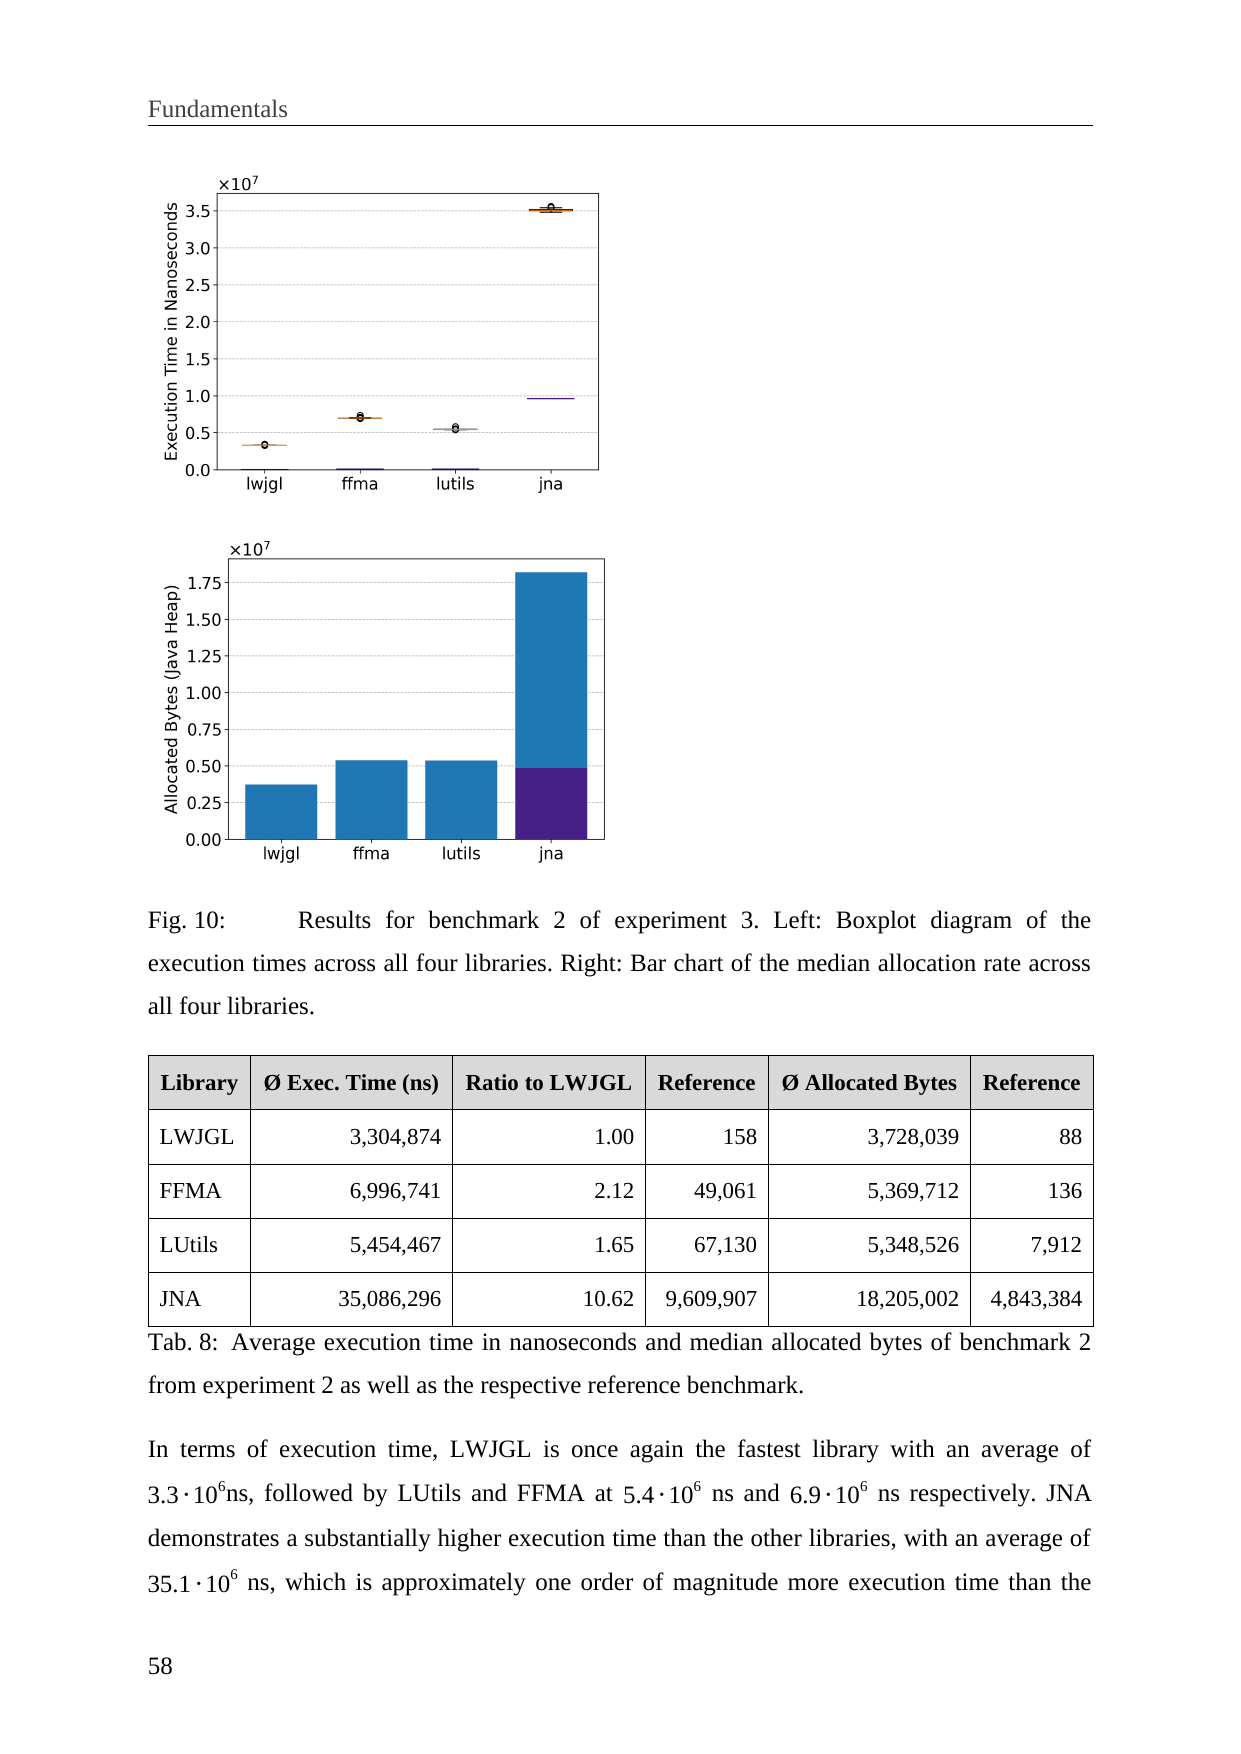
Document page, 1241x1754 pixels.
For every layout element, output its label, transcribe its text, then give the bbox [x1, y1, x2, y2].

table_cell 67,130 [646, 1219, 768, 1272]
table_cell 5,454,467 [251, 1219, 452, 1272]
table_cell 2.12 [453, 1165, 645, 1218]
table_header Ø Exec. Time (ns) [251, 1056, 452, 1109]
picture [147, 522, 622, 879]
table_header Ratio to LWJGL [453, 1056, 645, 1109]
table_cell JNA [149, 1273, 250, 1326]
table_cell 1.65 [453, 1219, 645, 1272]
table_cell 5,348,526 [769, 1219, 970, 1272]
table_header Library [149, 1056, 250, 1109]
table_cell 5,369,712 [769, 1165, 970, 1218]
table_cell 136 [971, 1165, 1093, 1218]
table_cell FFMA [149, 1165, 250, 1218]
text Fig. 10: Results for benchmark 2 of experiment 3. Left: Boxplot diagram of the execution times across all four libraries. Right: Bar chart of the median allocation rate across all four libraries. [148, 905, 1093, 1020]
table_cell 7,912 [971, 1219, 1093, 1272]
table_header Reference [646, 1056, 768, 1109]
table_cell 4,843,384 [971, 1273, 1093, 1326]
table_cell LWJGL [149, 1110, 250, 1163]
table_cell 3,728,039 [769, 1110, 970, 1163]
table_cell 49,061 [646, 1165, 768, 1218]
table_cell 10.62 [453, 1273, 645, 1326]
table_cell 3,304,874 [251, 1110, 452, 1163]
table_cell 6,996,741 [251, 1165, 452, 1218]
table_cell 1.00 [453, 1110, 645, 1163]
table_header Reference [971, 1056, 1093, 1109]
table_header Ø Allocated Bytes [769, 1056, 970, 1109]
table_cell 88 [971, 1110, 1093, 1163]
picture [147, 157, 616, 509]
table_cell LUtils [149, 1219, 250, 1272]
text Tab. 8: Average execution time in nanoseconds and median allocated bytes of benchmark 2 from experiment 2 as well as the respective reference benchmark. [148, 1327, 1093, 1399]
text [148, 1434, 1093, 1597]
table_cell 35,086,296 [251, 1273, 452, 1326]
table_cell 9,609,907 [646, 1273, 768, 1326]
table_cell 18,205,002 [769, 1273, 970, 1326]
table_cell 158 [646, 1110, 768, 1163]
